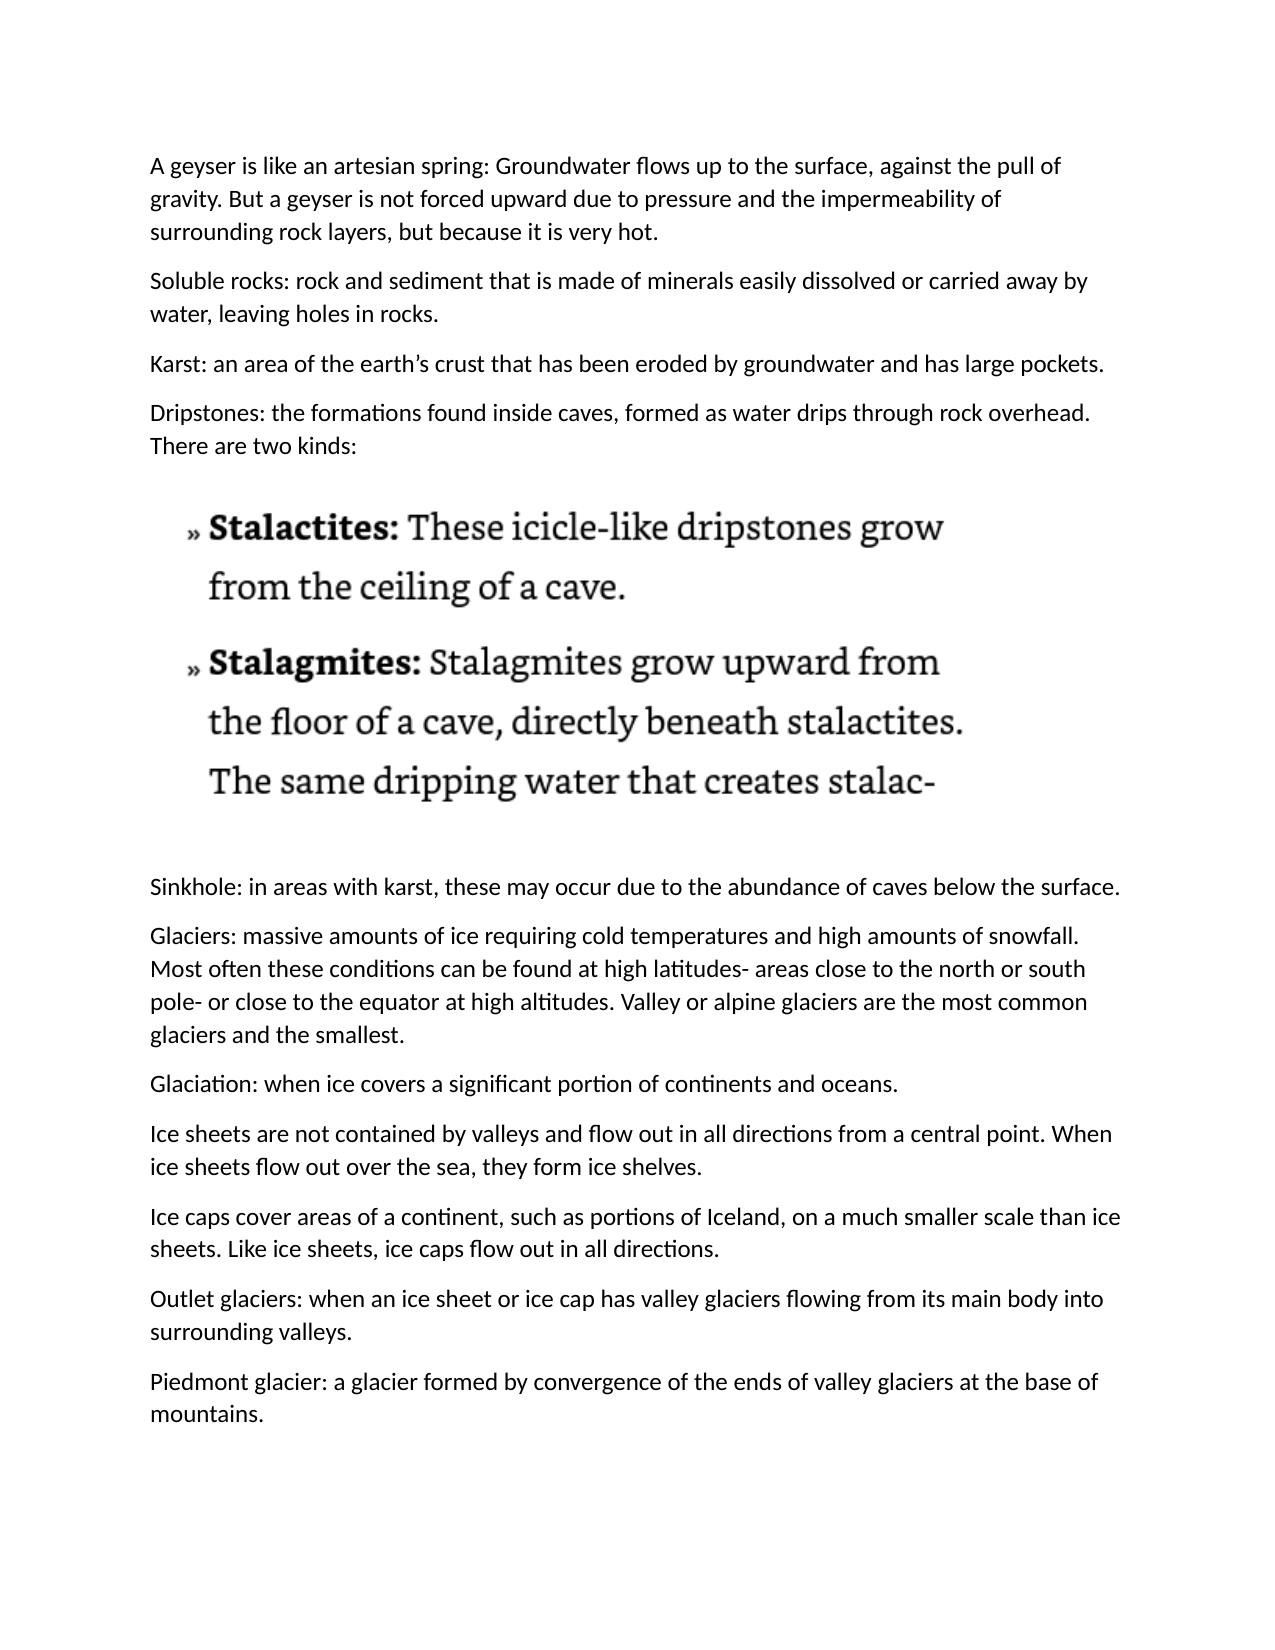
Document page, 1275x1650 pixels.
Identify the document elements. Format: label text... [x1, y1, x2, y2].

text Ice caps cover areas of a continent, such as portions of Iceland, on a much smaller scale than ice sheets. Like ice sheets, ice caps flow out in all directions. [150, 1201, 1125, 1264]
text Dripstones: the formations found inside caves, formed as water drips through rock overhead. There are two kinds: [150, 397, 1125, 461]
text Glaciers: massive amounts of ice requiring cold temperatures and high amounts of snowfall. Most often these conditions can be found at high latitudes- areas close to the north or south pole- or close to the equator at high altitudes. Valley or alpine glaciers are the most common glaciers and the smallest. [150, 920, 1125, 1049]
text A geyser is like an artesian spring: Groundwater flows up to the surface, against the pull of gravity. But a geyser is not forced upward due to pressure and the impermeability of surrounding rock layers, but because it is very hot. [150, 150, 1125, 246]
text Piedmont glacier: a glacier formed by convergence of the ends of valley glaciers at the base of mountains. [150, 1366, 1125, 1429]
picture [150, 480, 1002, 852]
text Soluble rocks: rock and sediment that is made of minerals easily dissolved or carried away by water, leaving holes in rocks. [150, 265, 1125, 329]
text Karst: an area of the earth’s crust that has been eroded by groundwater and has large pockets. [150, 348, 1125, 378]
text Outlet glaciers: when an ice sheet or ice cap has valley glaciers flowing from its main body into surrounding valleys. [150, 1283, 1125, 1347]
text Glaciation: when ice covers a significant portion of continents and oceans. [150, 1069, 1125, 1099]
text Ice sheets are not contained by valleys and flow out in all directions from a central point. When ice sheets flow out over the sea, they form ice shelves. [150, 1118, 1125, 1182]
text Sinkhole: in areas with karst, these may occur due to the abundance of caves below the surface. [150, 871, 1125, 901]
